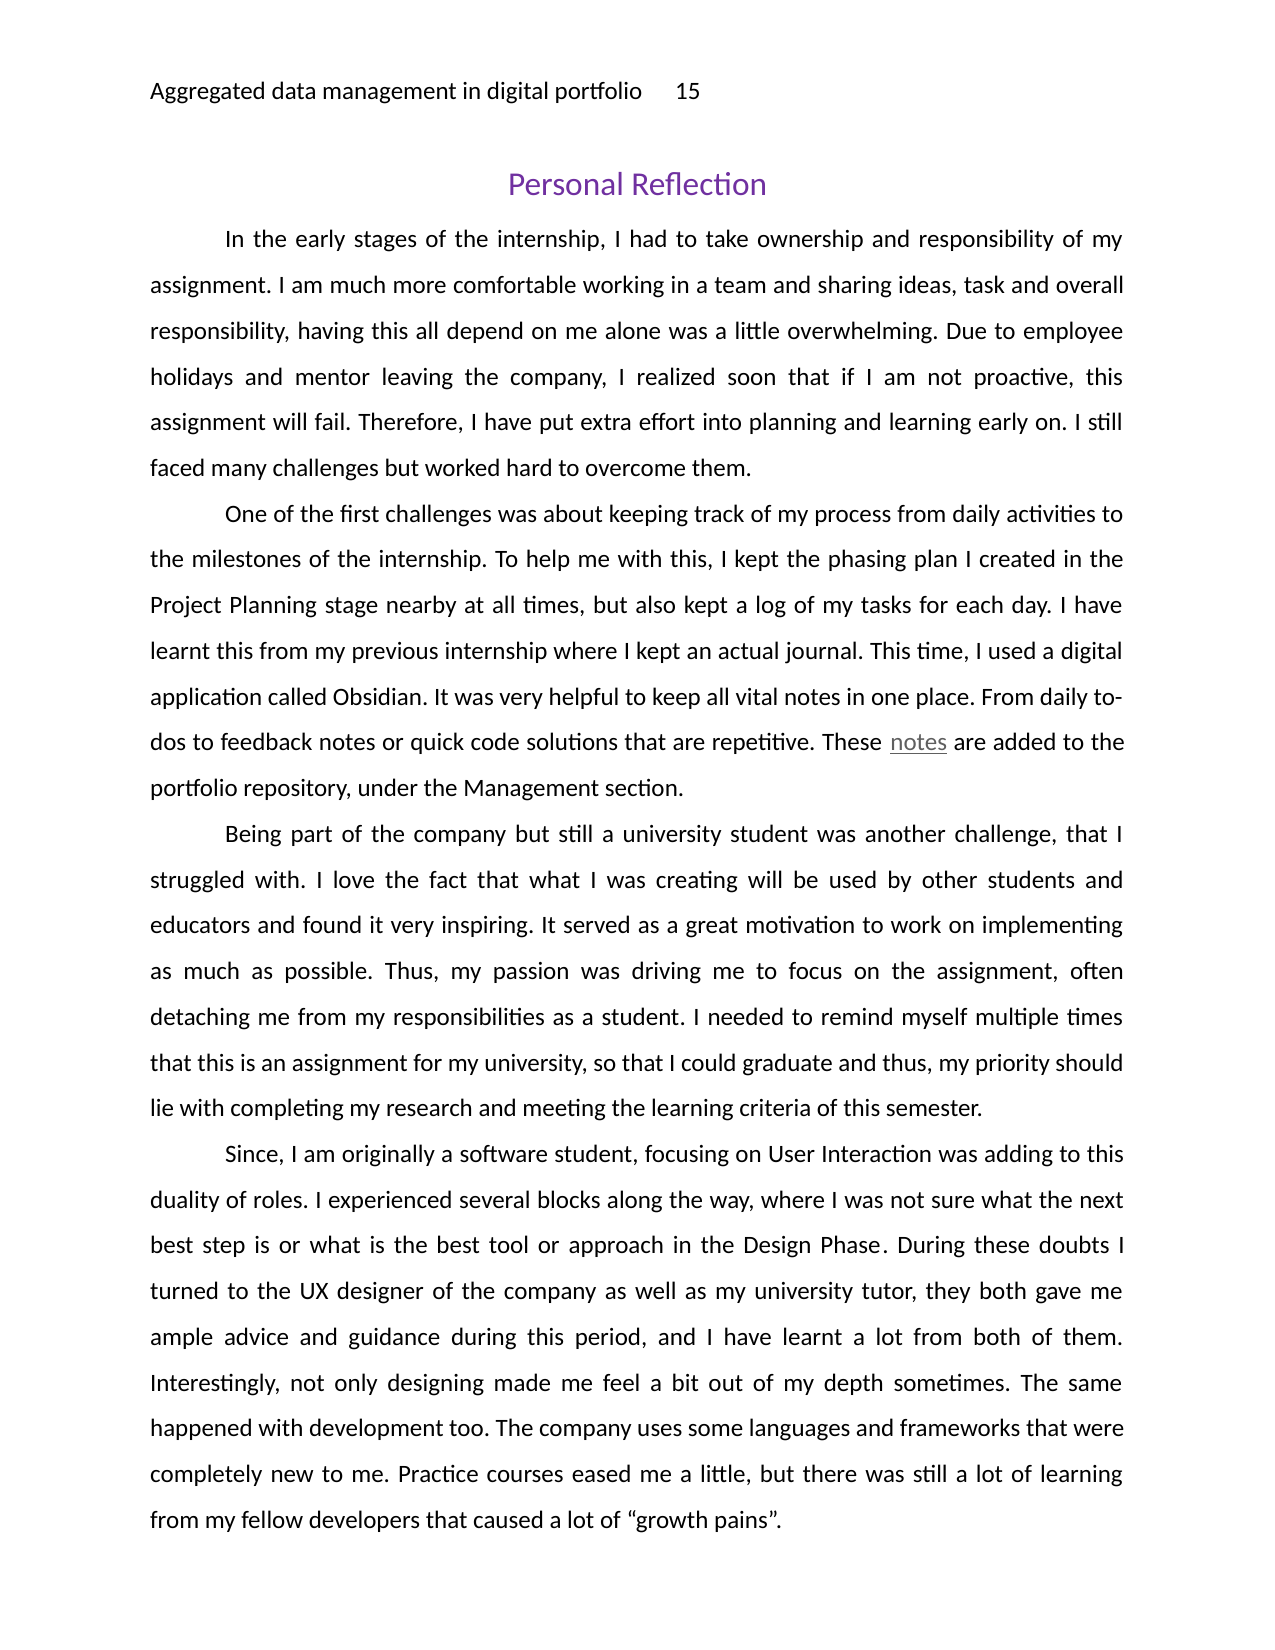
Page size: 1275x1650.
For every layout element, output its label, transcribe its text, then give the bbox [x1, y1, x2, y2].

text In the early stages of the internship, I had to take ownership and responsibility of my assignment. I am much more comfortable working in a team and sharing ideas, task and overall responsibility, having this all depend on me alone was a little overwhelming. Due to employee holidays and mentor leaving the company, I realized soon that if I am not proactive, this assignment will fail. Therefore, I have put extra effort into planning and learning early on. I still faced many challenges but worked hard to overcome them. [150, 223, 1125, 483]
title Personal Reflection [150, 162, 1125, 203]
text Since, I am originally a software student, focusing on User Interaction was adding to this duality of roles. I experienced several blocks along the way, where I was not sure what the next best step is or what is the best tool or approach in the Design Phase. During these doubts I turned to the UX designer of the company as well as my university tutor, they both gave me ample advice and guidance during this period, and I have learnt a lot from both of them. Interestingly, not only designing made me feel a bit out of my depth sometimes. The same happened with development too. The company uses some languages and frameworks that were completely new to me. Practice courses eased me a little, but there was still a lot of learning from my fellow developers that caused a lot of “growth pains”. [150, 1138, 1125, 1534]
text Being part of the company but still a university student was another challenge, that I struggled with. I love the fact that what I was creating will be used by other students and educators and found it very inspiring. It served as a great motivation to work on implementing as much as possible. Thus, my passion was driving me to focus on the assignment, often detaching me from my responsibilities as a student. I needed to remind myself multiple times that this is an assignment for my university, so that I could graduate and thus, my priority should lie with completing my research and meeting the learning criteria of this semester. [150, 818, 1125, 1123]
text One of the first challenges was about keeping track of my process from daily activities to the milestones of the internship. To help me with this, I kept the phasing plan I created in the Project Planning stage nearby at all times, but also kept a log of my tasks for each day. I have learnt this from my previous internship where I kept an actual journal. This time, I used a digital application called Obsidian. It was very helpful to keep all vital notes in one place. From daily to-dos to feedback notes or quick code solutions that are repetitive. These notes are added to the portfolio repository, under the Management section. [150, 498, 1125, 803]
